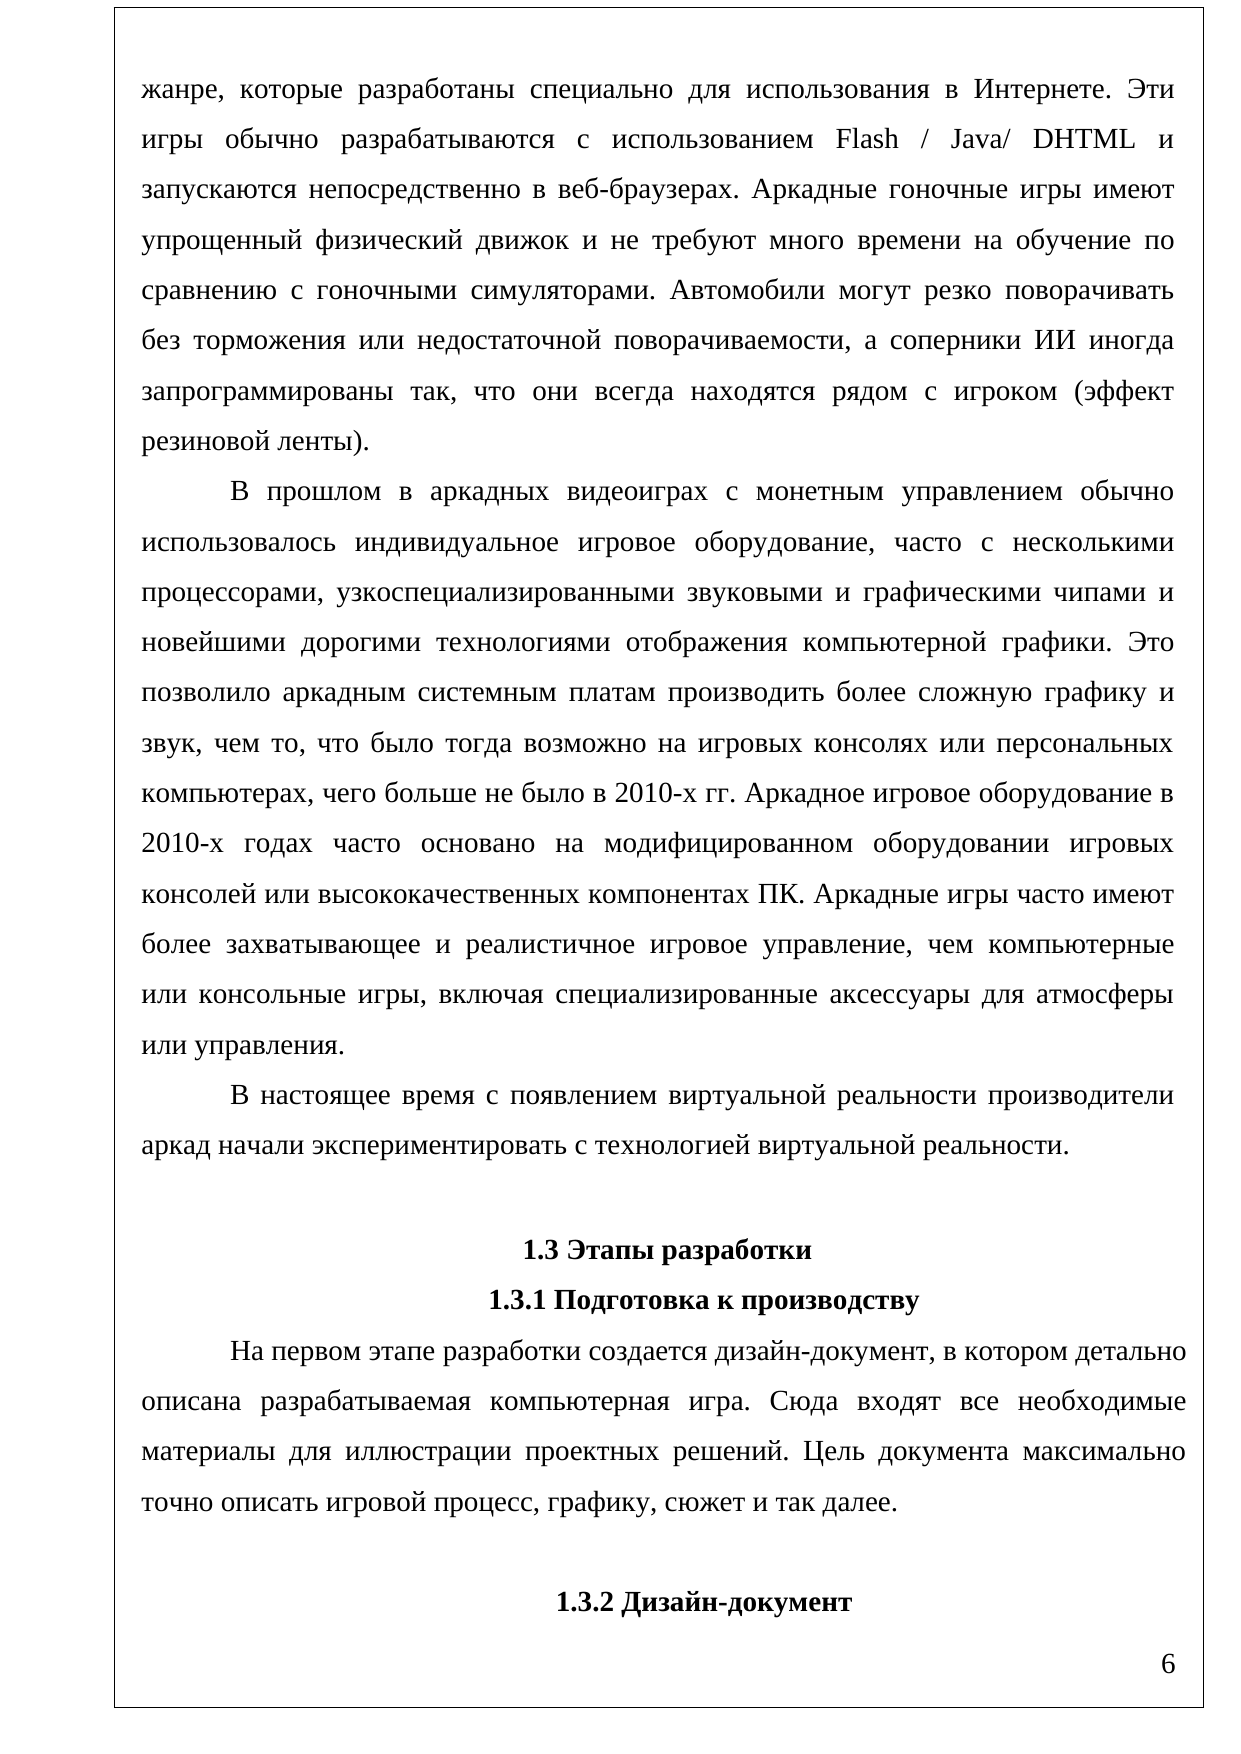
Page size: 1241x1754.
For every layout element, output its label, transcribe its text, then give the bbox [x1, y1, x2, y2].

subtitle 1.3 Этапы разработки [171, 1232, 1163, 1266]
text В прошлом в аркадных видеоиграх с монетным управлением обычно использовалось индивидуальное игровое оборудование, часто с несколькими процессорами, узкоспециализированными звуковыми и графическими чипами и новейшими дорогими технологиями отображения компьютерной графики. Это позволило аркадным системным платам производить более сложную графику и звук, чем то, что было тогда возможно на игровых консолях или персональных компьютерах, чего больше не было в 2010-х гг. Аркадное игровое оборудование в 2010-х годах часто основано на модифицированном оборудовании игровых консолей или высококачественных компонентах ПК. Аркадные игры часто имеют более захватывающее и реалистичное игровое управление, чем компьютерные или консольные игры, включая специализированные аксессуары для атмосферы или управления. [141, 473, 1175, 1060]
text 1.3.2 Дизайн-документ [171, 1584, 1163, 1618]
text На первом этапе разработки создается дизайн-документ, в котором детально описана разрабатываемая компьютерная игра. Сюда входят все необходимые материалы для иллюстрации проектных решений. Цель документа максимально точно описать игровой процесс, графику, сюжет и так далее. [141, 1333, 1187, 1517]
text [141, 71, 1175, 457]
text В настоящее время с появлением виртуальной реальности производители аркад начали экспериментировать с технологией виртуальной реальности. [141, 1077, 1175, 1161]
text 1.3.1 Подготовка к производству [171, 1282, 1163, 1316]
